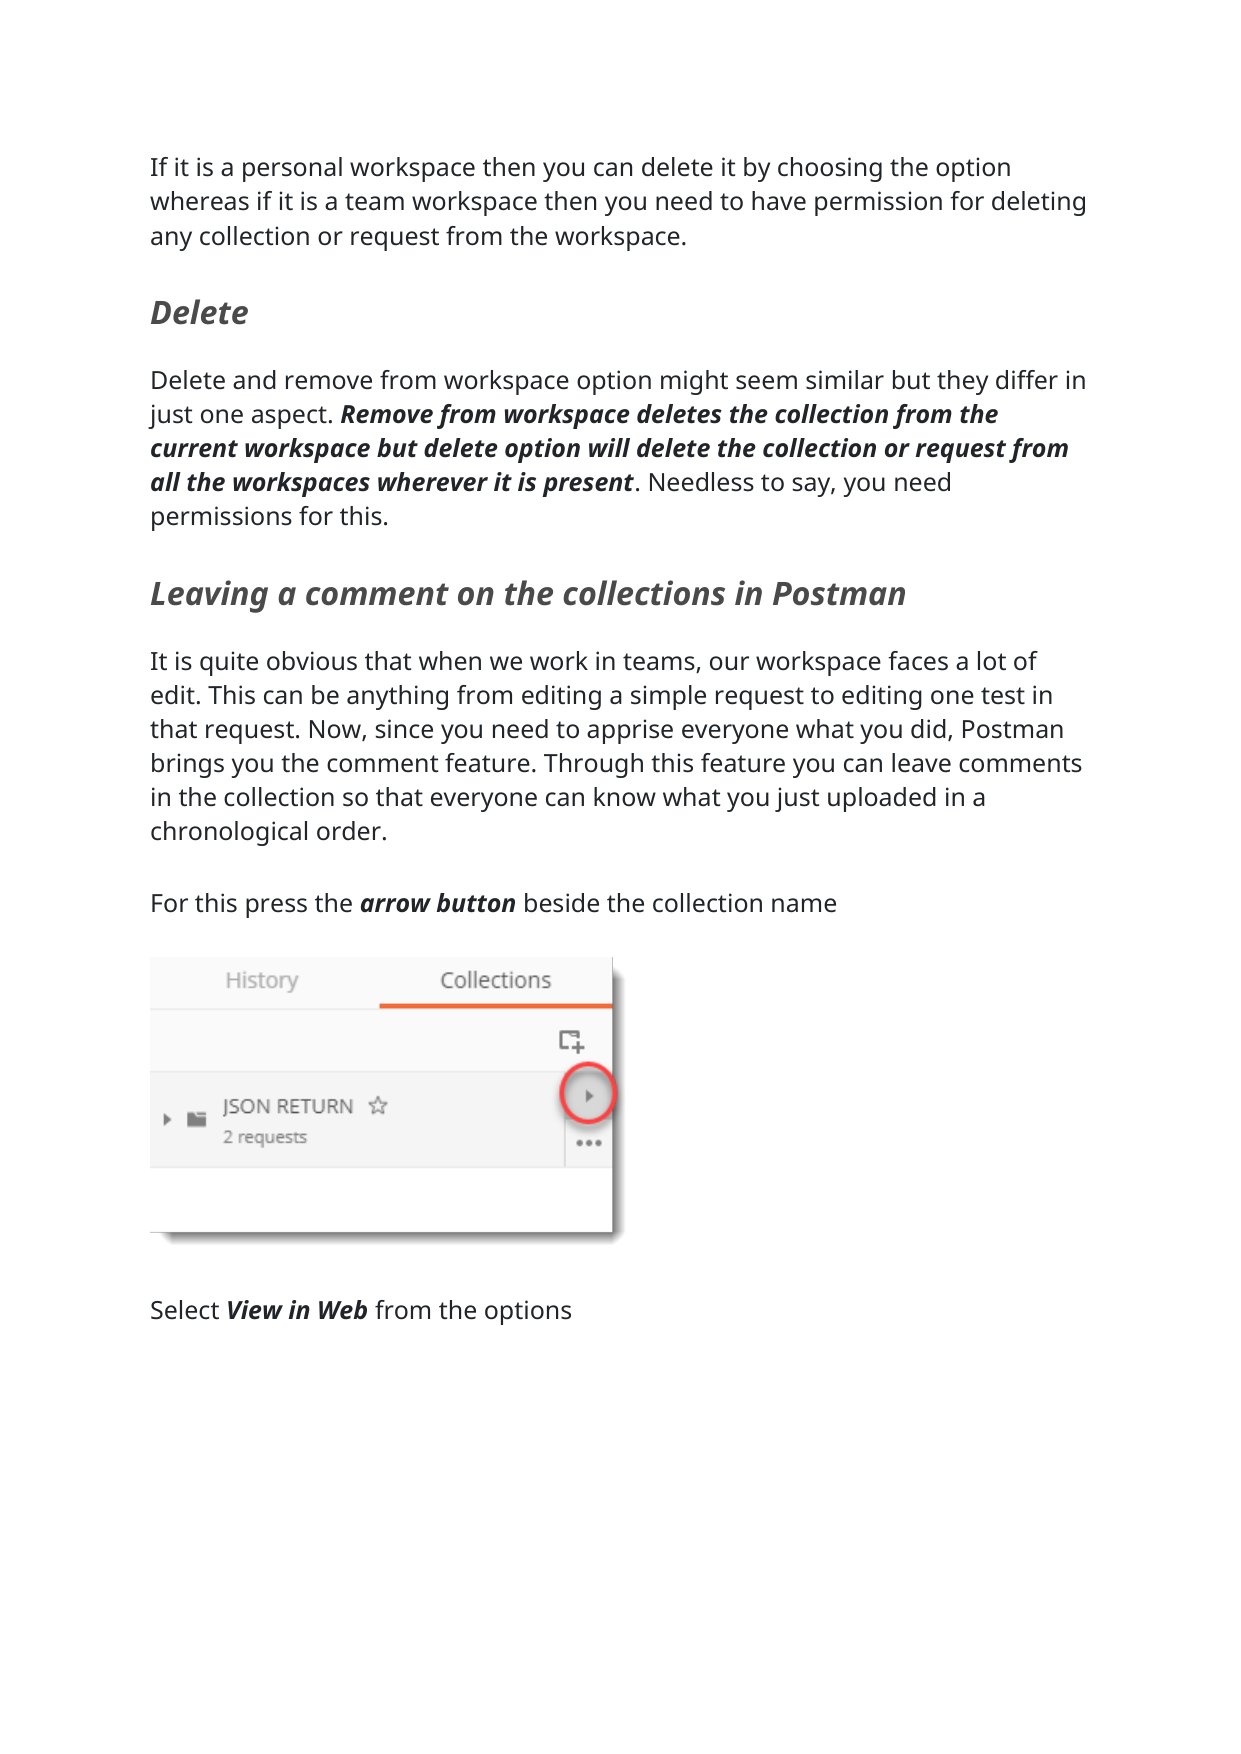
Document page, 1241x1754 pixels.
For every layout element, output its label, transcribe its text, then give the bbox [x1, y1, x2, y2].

text If it is a personal workspace then you can delete it by choosing the option whereas if it is a team workspace then you need to have permission for deleting any collection or request from the workspace. [150, 150, 1090, 252]
picture [150, 957, 641, 1256]
text For this press the arrow button beside the collection name [150, 886, 1090, 920]
subtitle Delete [150, 290, 1090, 334]
text Select View in Web from the options [150, 1293, 1090, 1327]
subtitle Leaving a comment on the collections in Postman [150, 571, 1090, 614]
text It is quite obvious that when we work in teams, our workspace faces a lot of edit. This can be anything from editing a simple request to editing one test in that request. Now, since you need to apprise everyone what you did, Postman brings you the comment feature. Through this feature you can leave comments in the collection so that everyone can know what you just uploaded in a chronological order. [150, 644, 1090, 848]
text Delete and remove from workspace option might seem similar but they differ in just one aspect. Remove from workspace deletes the collection from the current workspace but delete option will delete the collection or request from all the workspaces wherever it is present. Needless to say, you need permissions for this. [150, 363, 1090, 533]
